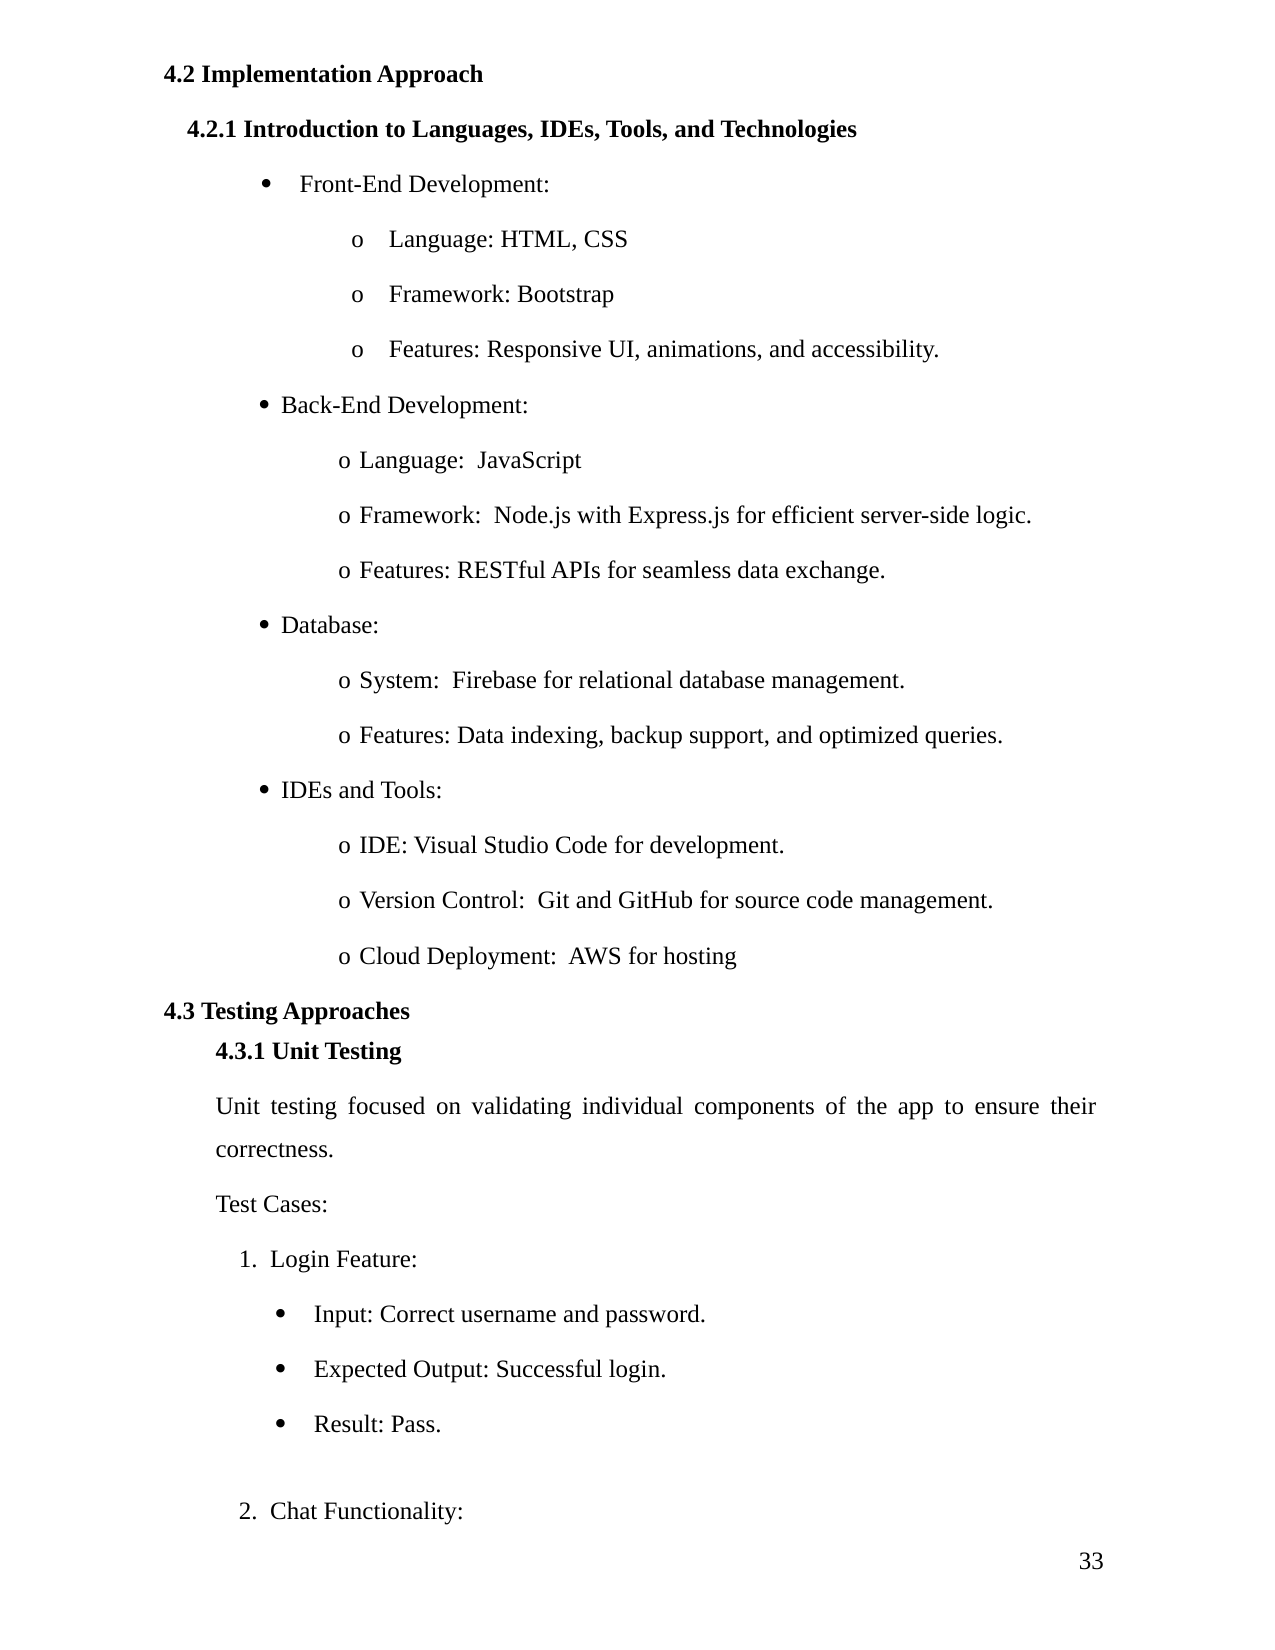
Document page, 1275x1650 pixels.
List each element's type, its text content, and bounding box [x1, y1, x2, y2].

list Language: HTML, CSS [351, 224, 1097, 253]
list Version Control: Git and GitHub for source code management. [338, 886, 1097, 914]
list IDE: Visual Studio Code for development. [338, 831, 1097, 859]
text Test Cases: [164, 1189, 1097, 1218]
text 1. Login Feature: [164, 1244, 1097, 1273]
text 2. Chat Functionality: [208, 1496, 1097, 1525]
text 4.3.1 Unit Testing [187, 1036, 1097, 1065]
list Result: Pass. [276, 1409, 1097, 1438]
list Framework: Node.js with Express.js for efficient server-side logic. [338, 500, 1097, 529]
list Front-End Development: [262, 169, 1097, 198]
text Unit testing focused on validating individual components of the app to ensure their correctness. [215, 1091, 1097, 1163]
list Database: [260, 610, 1097, 639]
list Framework: Bootstrap [351, 279, 1097, 308]
list Features: RESTful APIs for seamless data exchange. [338, 555, 1097, 584]
list IDEs and Tools: [260, 775, 1097, 804]
list System: Firebase for relational database management. [338, 665, 1097, 694]
list Cloud Deployment: AWS for hosting [338, 941, 1097, 969]
list Expected Output: Successful login. [276, 1354, 1097, 1383]
list Back-End Development: [260, 390, 1097, 418]
list Language: JavaScript [338, 445, 1097, 473]
text 4.2 Implementation Approach [112, 59, 1097, 88]
text 4.2.1 Introduction to Languages, IDEs, Tools, and Technologies [187, 114, 1097, 143]
list Input: Correct username and password. [276, 1299, 1097, 1328]
list Features: Data indexing, backup support, and optimized queries. [338, 720, 1097, 749]
subtitle 4.3 Testing Approaches [112, 996, 1121, 1024]
list Features: Responsive UI, animations, and accessibility. [351, 334, 1097, 363]
